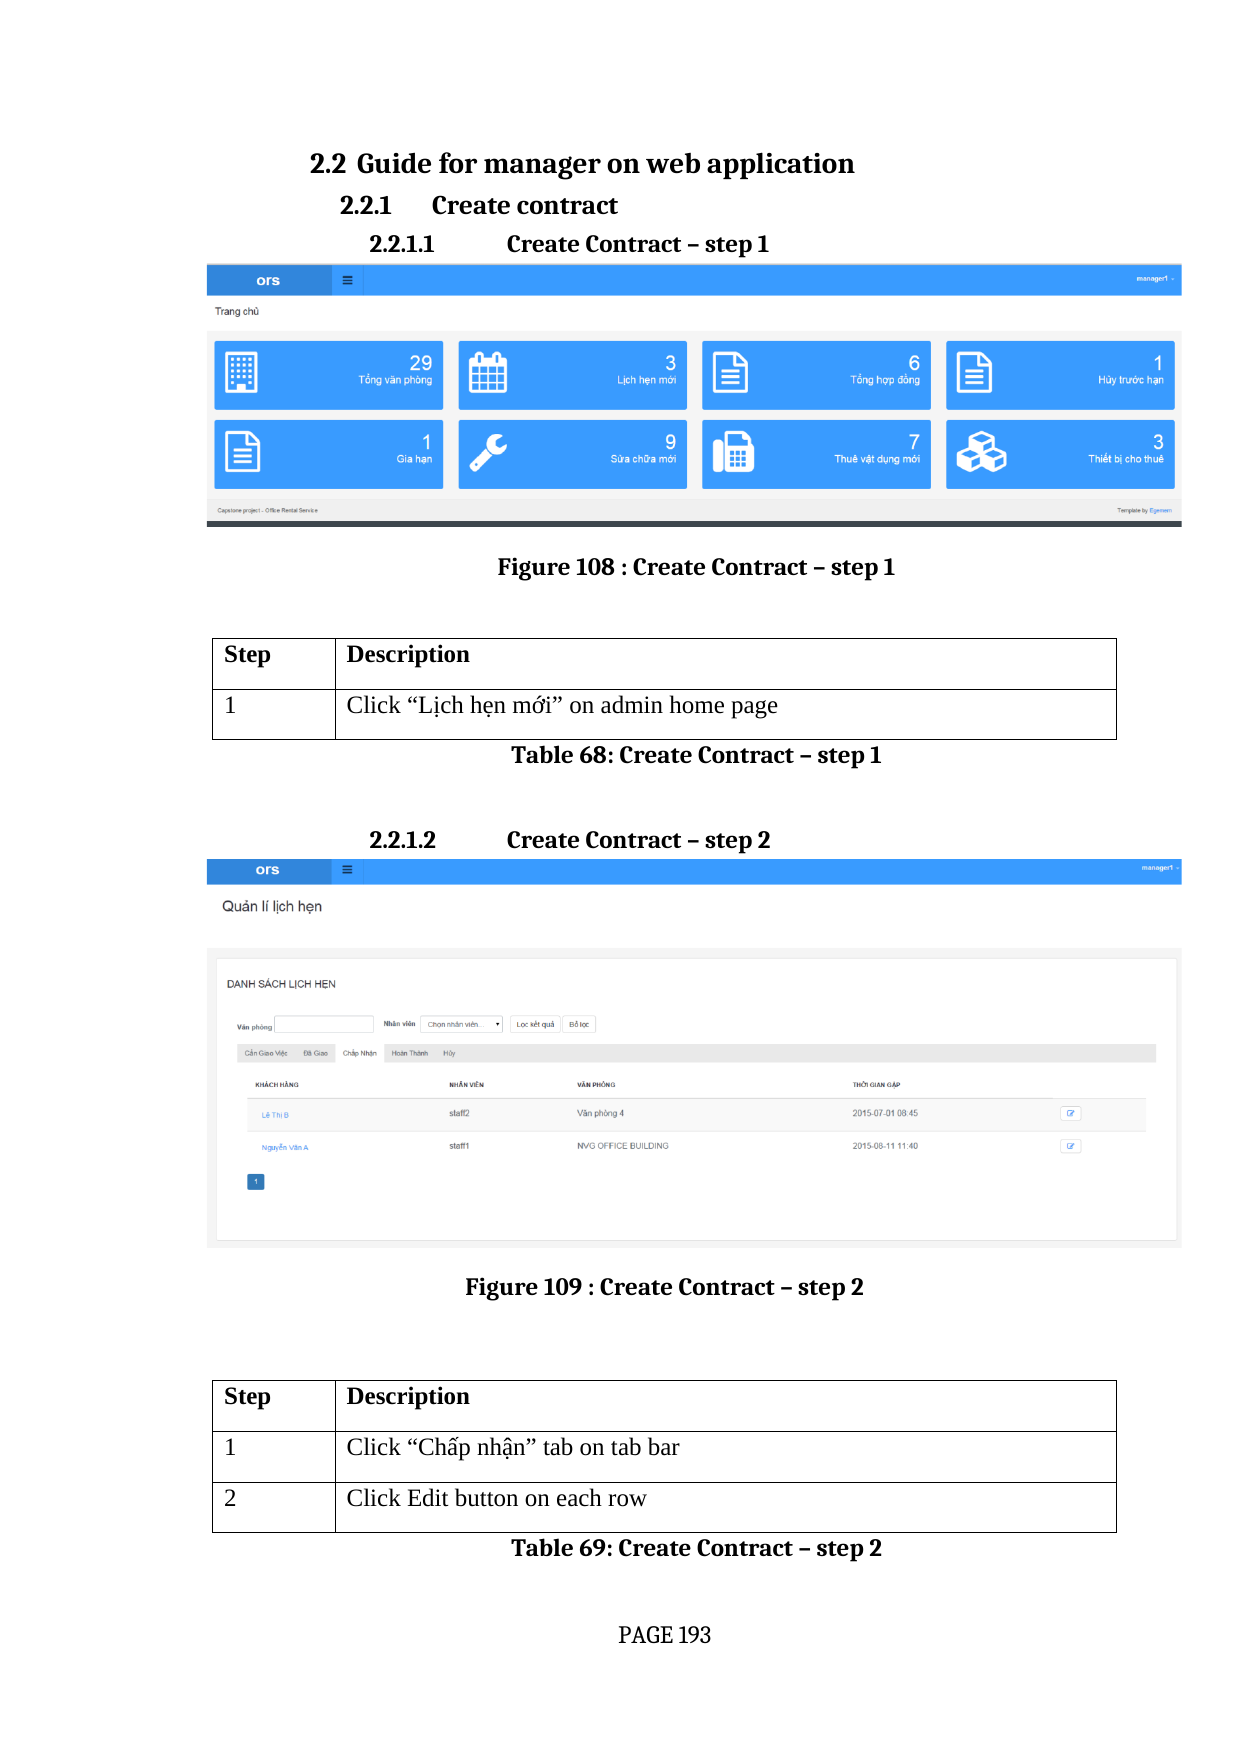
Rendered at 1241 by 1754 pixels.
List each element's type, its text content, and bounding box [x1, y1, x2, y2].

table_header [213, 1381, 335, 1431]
subtitle Create Contract – step 2 [369, 826, 1122, 855]
subtitle Create Contract – step 1 [369, 230, 1122, 259]
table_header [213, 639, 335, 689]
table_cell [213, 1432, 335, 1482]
picture [206, 859, 1182, 1248]
list Figure 108 : Create Contract – step 1 [271, 552, 1122, 581]
subtitle Guide for manager on web application [310, 148, 1122, 181]
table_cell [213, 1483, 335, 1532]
subtitle Create contract [340, 190, 1122, 222]
list Table 68: Create Contract – step 1 [271, 740, 1122, 769]
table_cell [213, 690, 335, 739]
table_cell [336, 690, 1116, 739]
picture [206, 263, 1182, 527]
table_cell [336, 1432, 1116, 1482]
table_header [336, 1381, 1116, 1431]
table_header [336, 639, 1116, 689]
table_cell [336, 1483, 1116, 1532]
text Figure 109 : Create Contract – step 2 [207, 1273, 1122, 1301]
list Table 69: Create Contract – step 2 [271, 1533, 1122, 1562]
